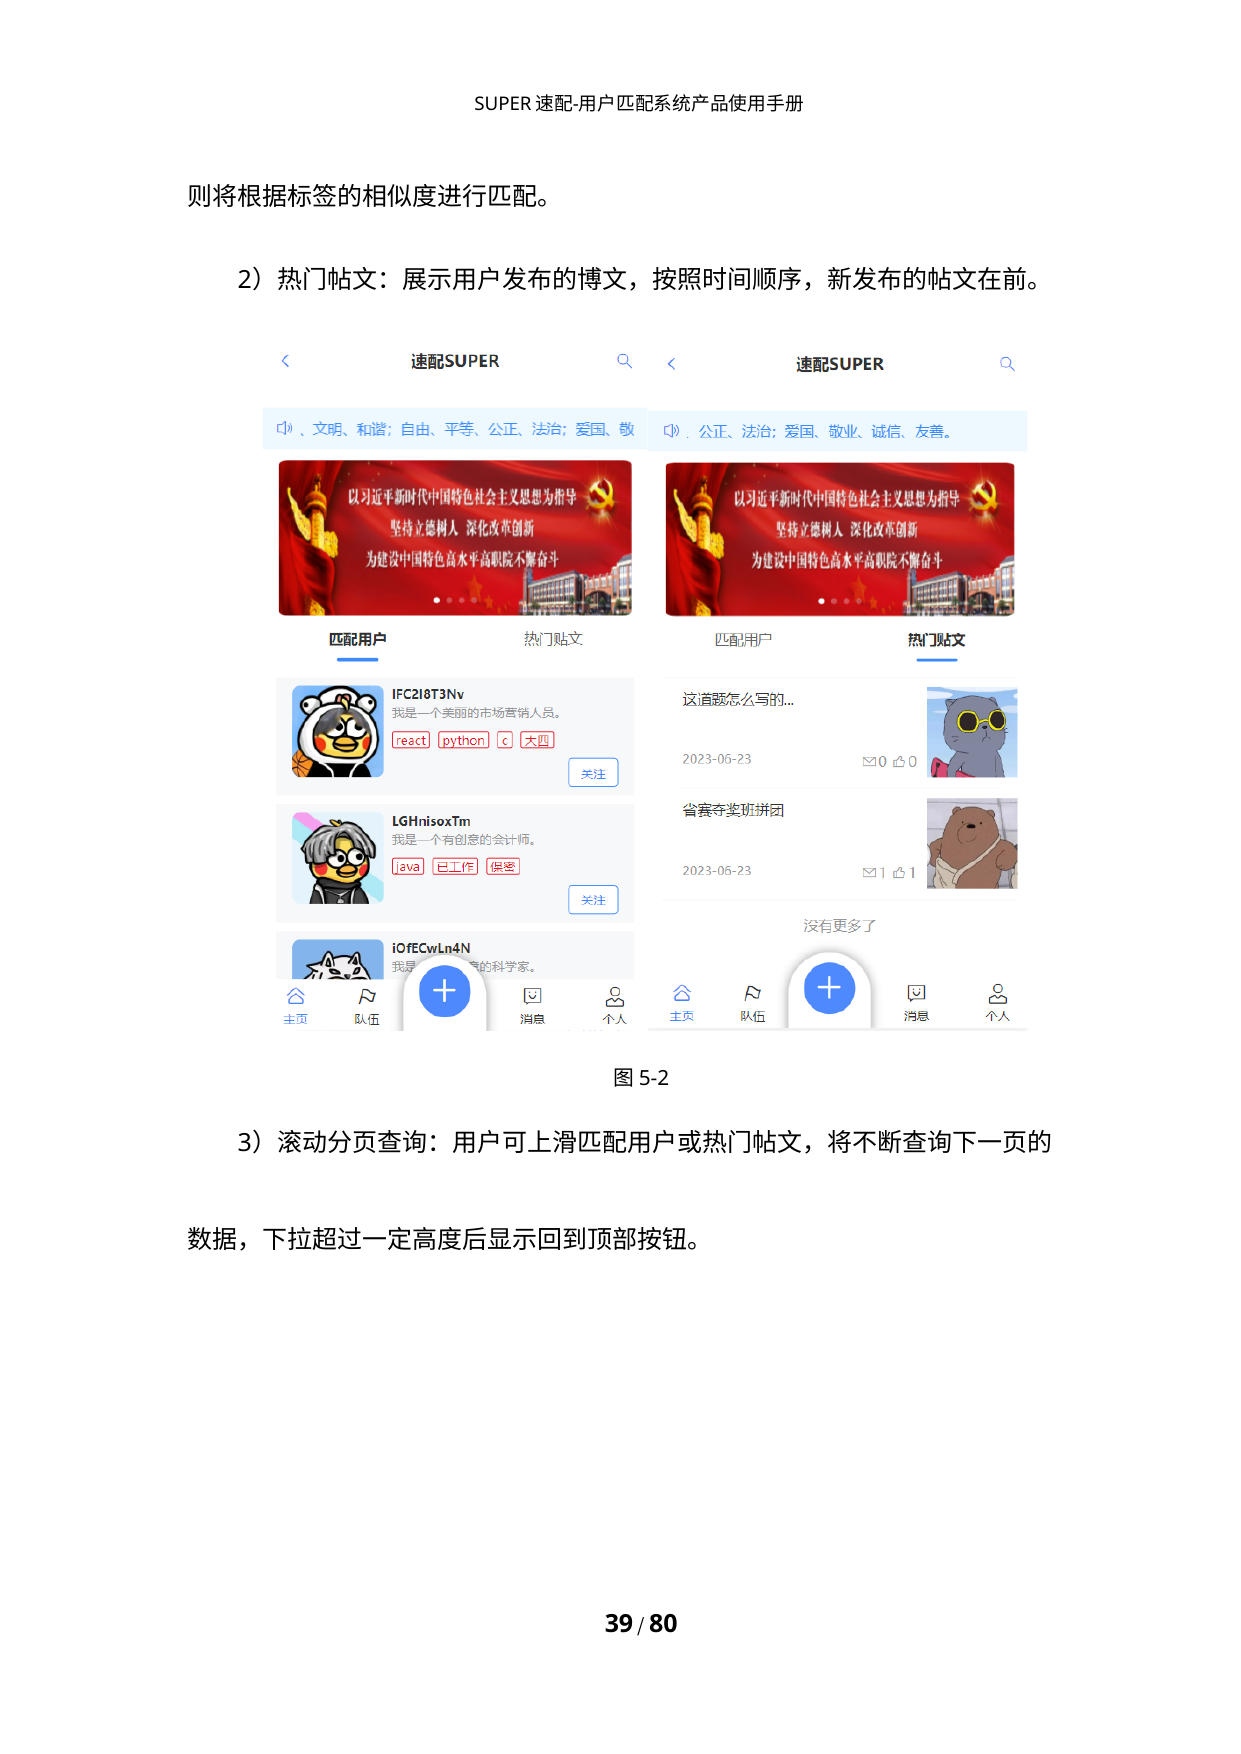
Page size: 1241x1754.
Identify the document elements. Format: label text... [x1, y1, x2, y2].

text 3）滚动分页查询：用户可上滑匹配用户或热门帖文，将不断查询下一页的数据，下拉超过一定高度后显示回到顶部按钮。 [187, 1108, 1053, 1270]
text 图 5-2 [187, 1060, 1053, 1093]
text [187, 162, 1053, 227]
text 2）热门帖文：展示用户发布的博文，按照时间顺序，新发布的帖文在前。 [187, 245, 1053, 310]
picture [262, 340, 1028, 1031]
